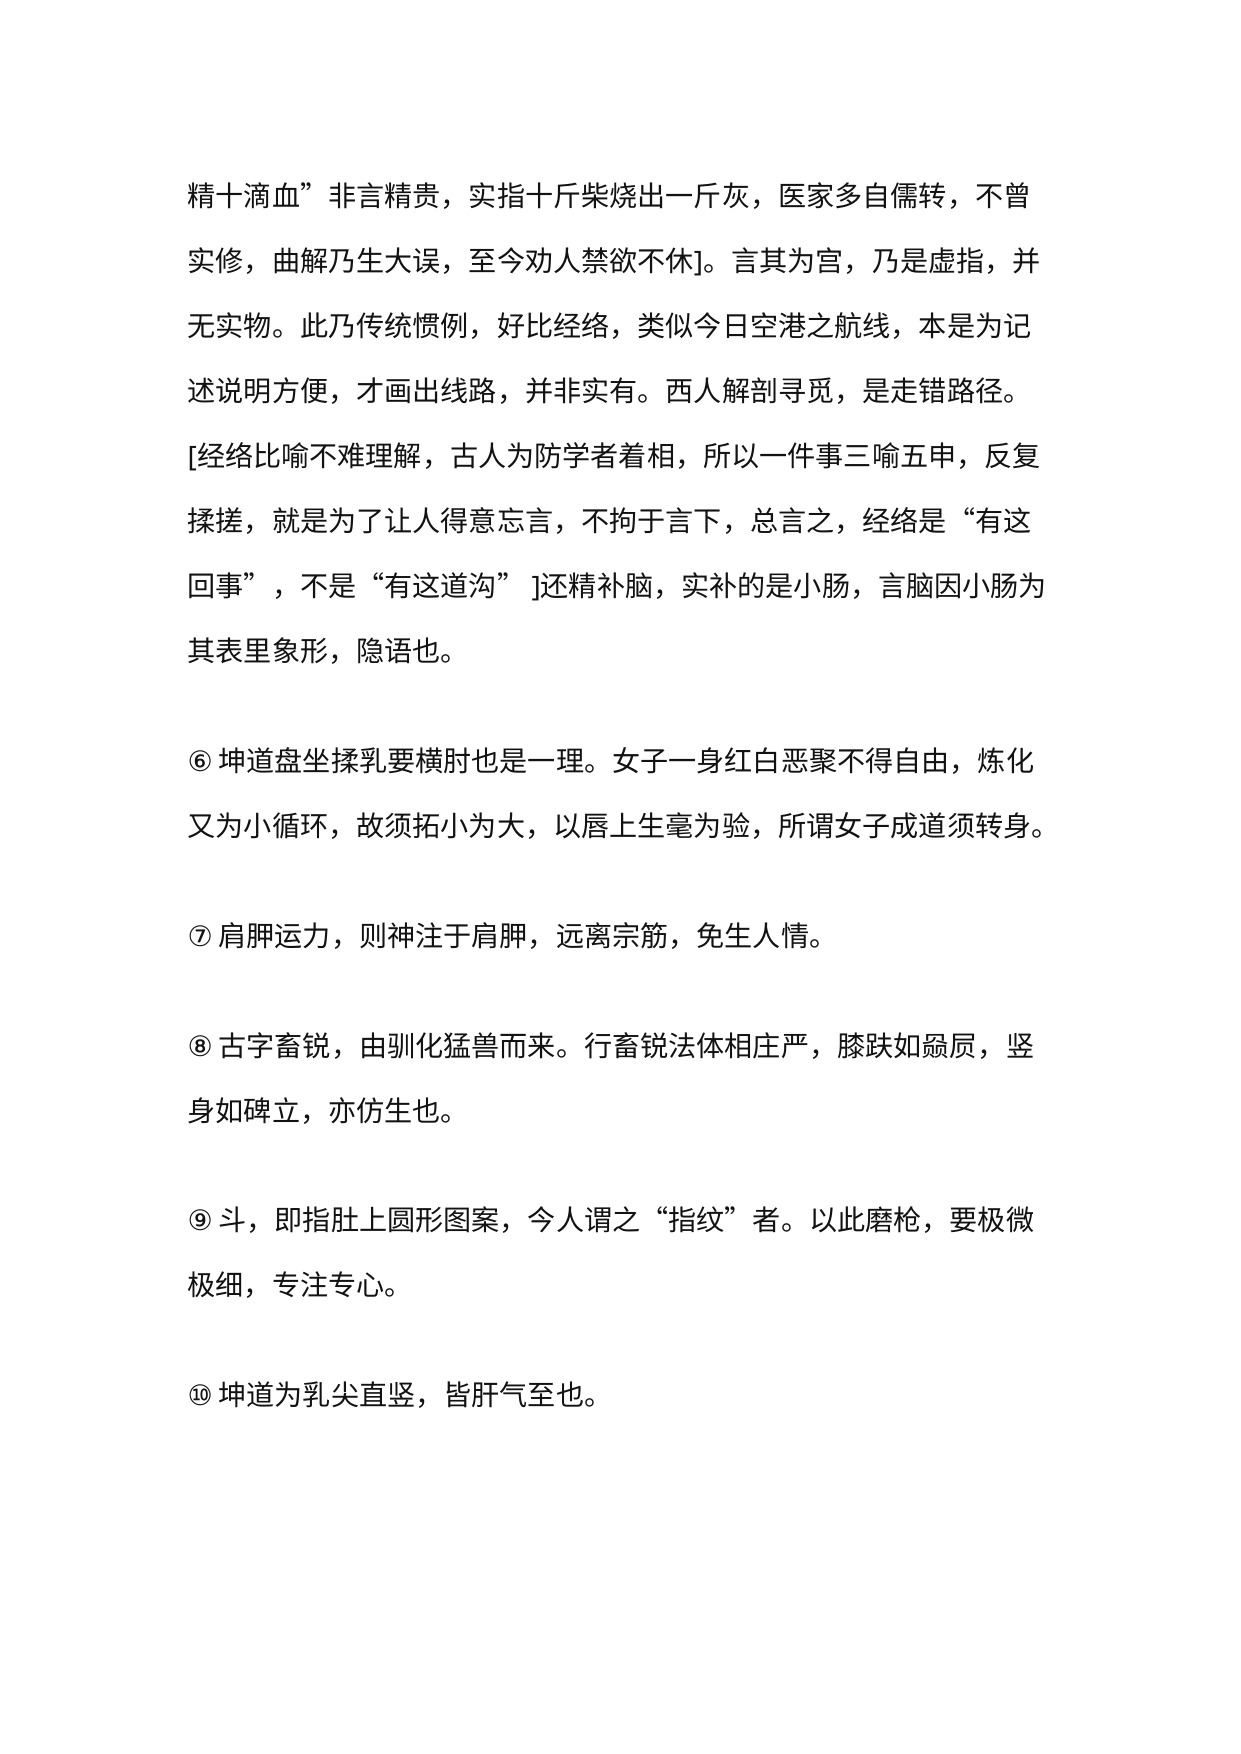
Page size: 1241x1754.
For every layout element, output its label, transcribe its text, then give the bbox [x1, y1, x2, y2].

text ⑩坤道为乳尖直竖，皆肝气至也。 [187, 1361, 1053, 1426]
text ⑨斗，即指肚上圆形图案，今人谓之“指纹”者。以此磨枪，要极微极细，专注专心。 [187, 1186, 1053, 1316]
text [187, 162, 1053, 682]
text ⑧古字畜锐，由驯化猛兽而来。行畜锐法体相庄严，膝趺如赑屃，竖身如碑立，亦仿生也。 [187, 1011, 1053, 1141]
text ⑦肩胛运力，则神注于肩胛，远离宗筋，免生人情。 [187, 902, 1053, 967]
text ⑥坤道盘坐揉乳要横肘也是一理。女子一身红白恶聚不得自由，炼化又为小循环，故须拓小为大，以唇上生毫为验，所谓女子成道须转身。 [187, 727, 1053, 857]
